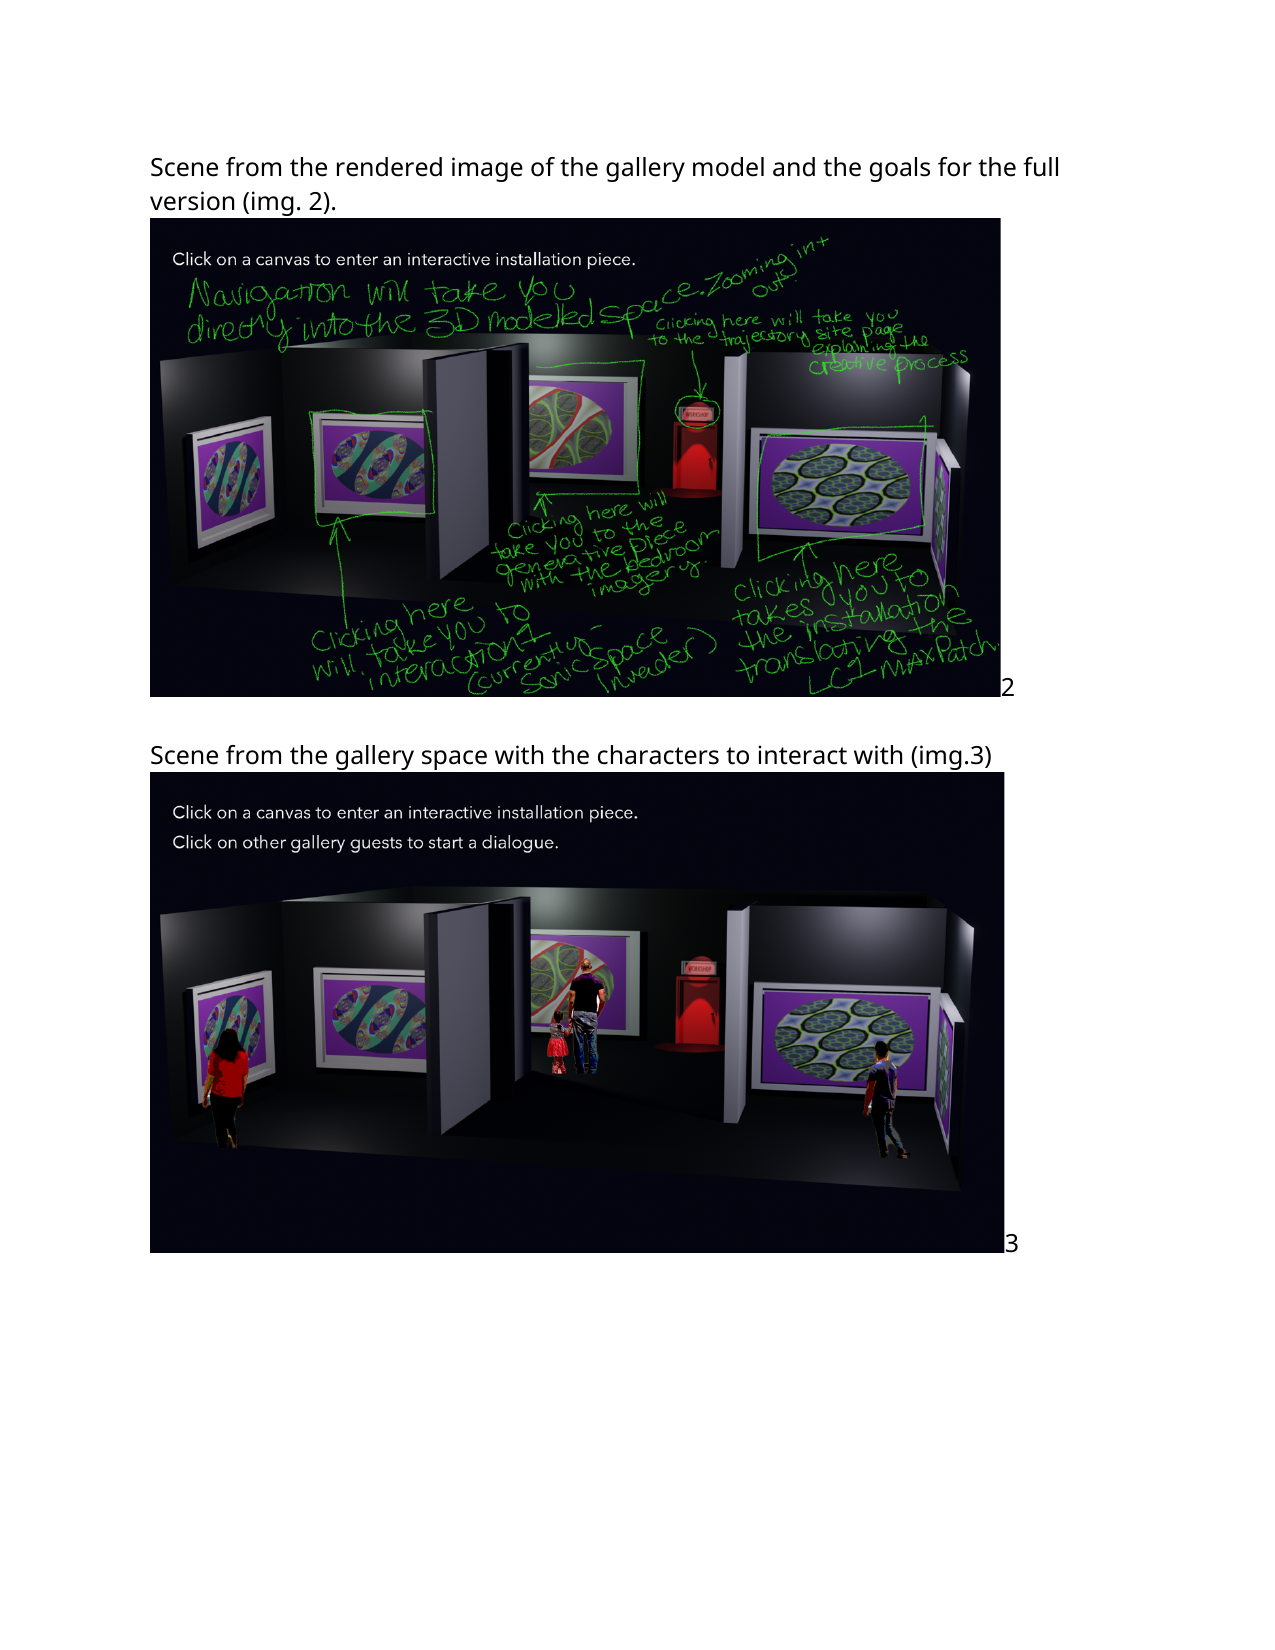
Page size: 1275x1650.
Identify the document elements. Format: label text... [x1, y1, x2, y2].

picture [150, 772, 1005, 1253]
picture [150, 218, 1001, 697]
text Scene from the rendered image of the gallery model and the goals for the full version (img. 2). [150, 150, 1125, 218]
text Scene from the gallery space with the characters to interact with (img.3) [150, 738, 1125, 772]
